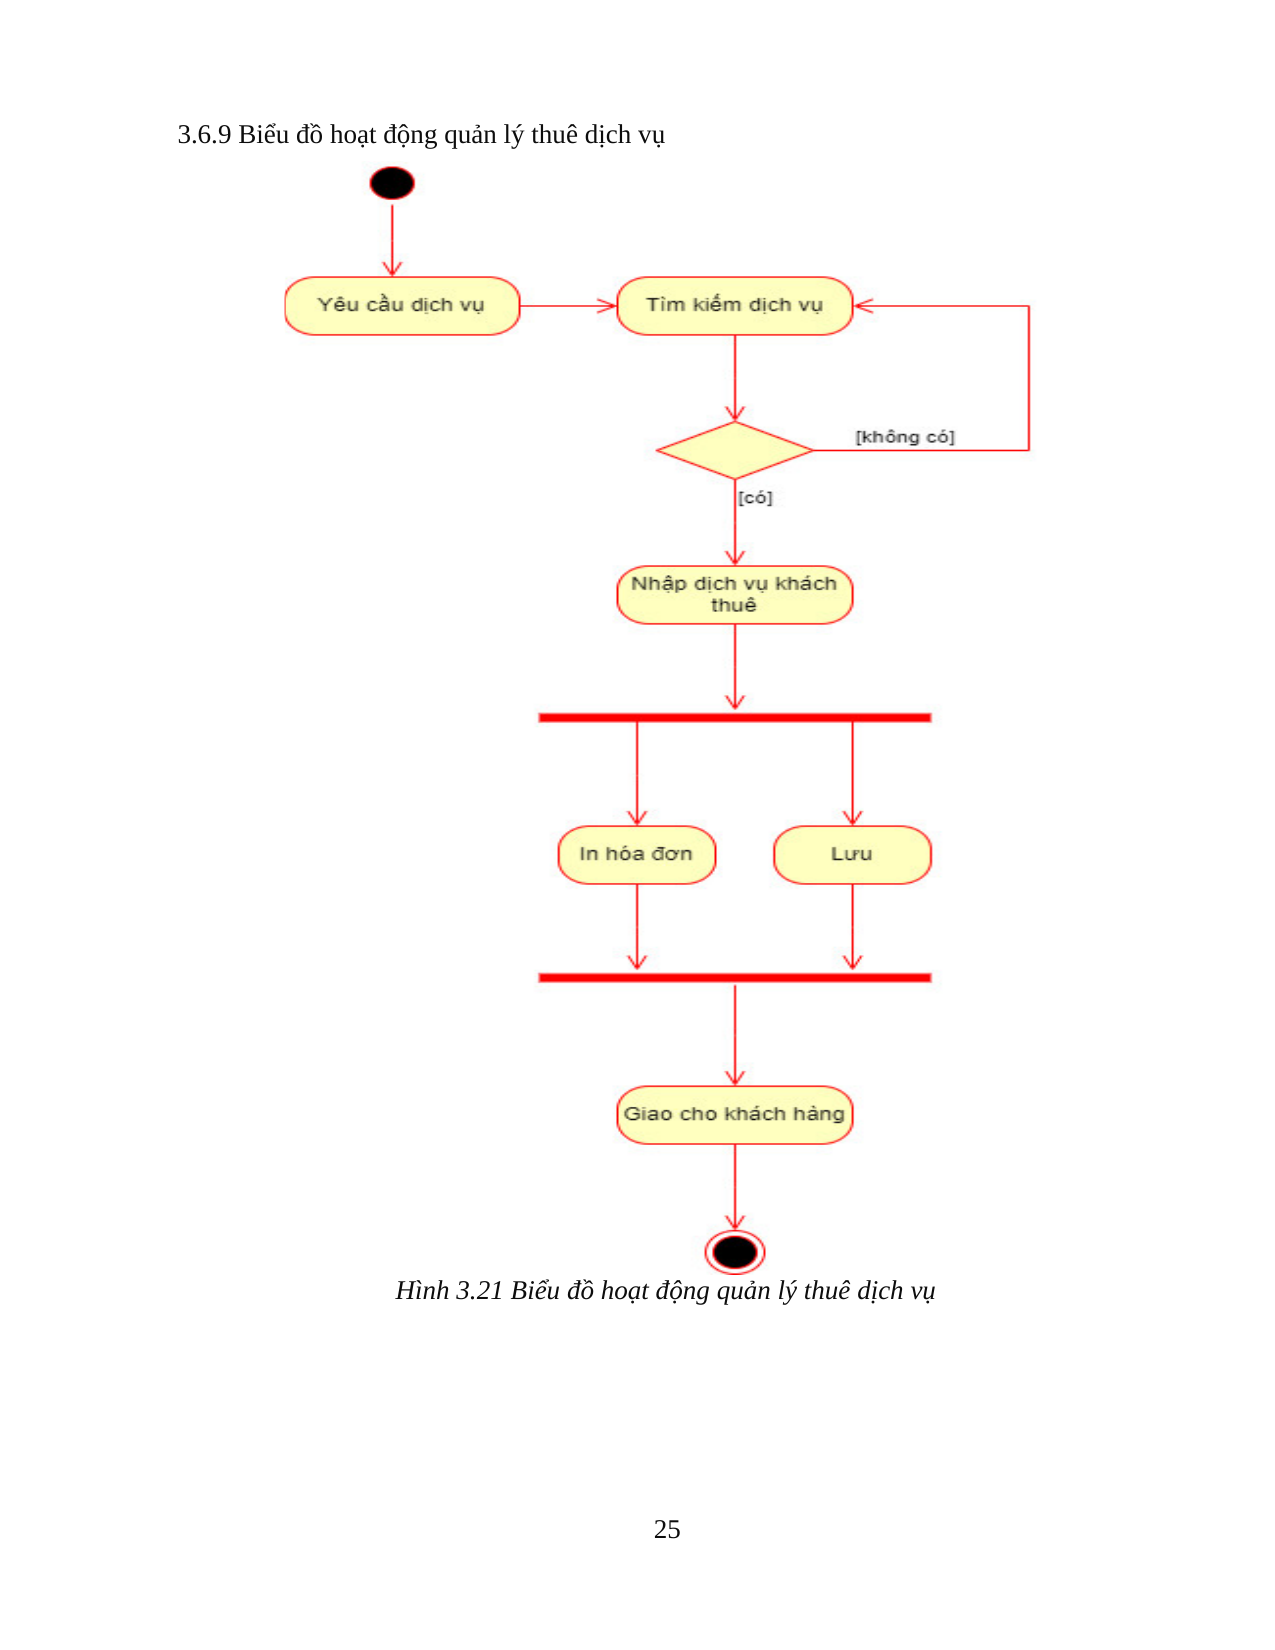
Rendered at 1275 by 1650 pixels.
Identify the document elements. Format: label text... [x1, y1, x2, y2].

subtitle 3.6.9 Biểu đồ hoạt động quản lý thuê dịch vụ [177, 118, 1157, 149]
picture [284, 161, 1050, 1275]
